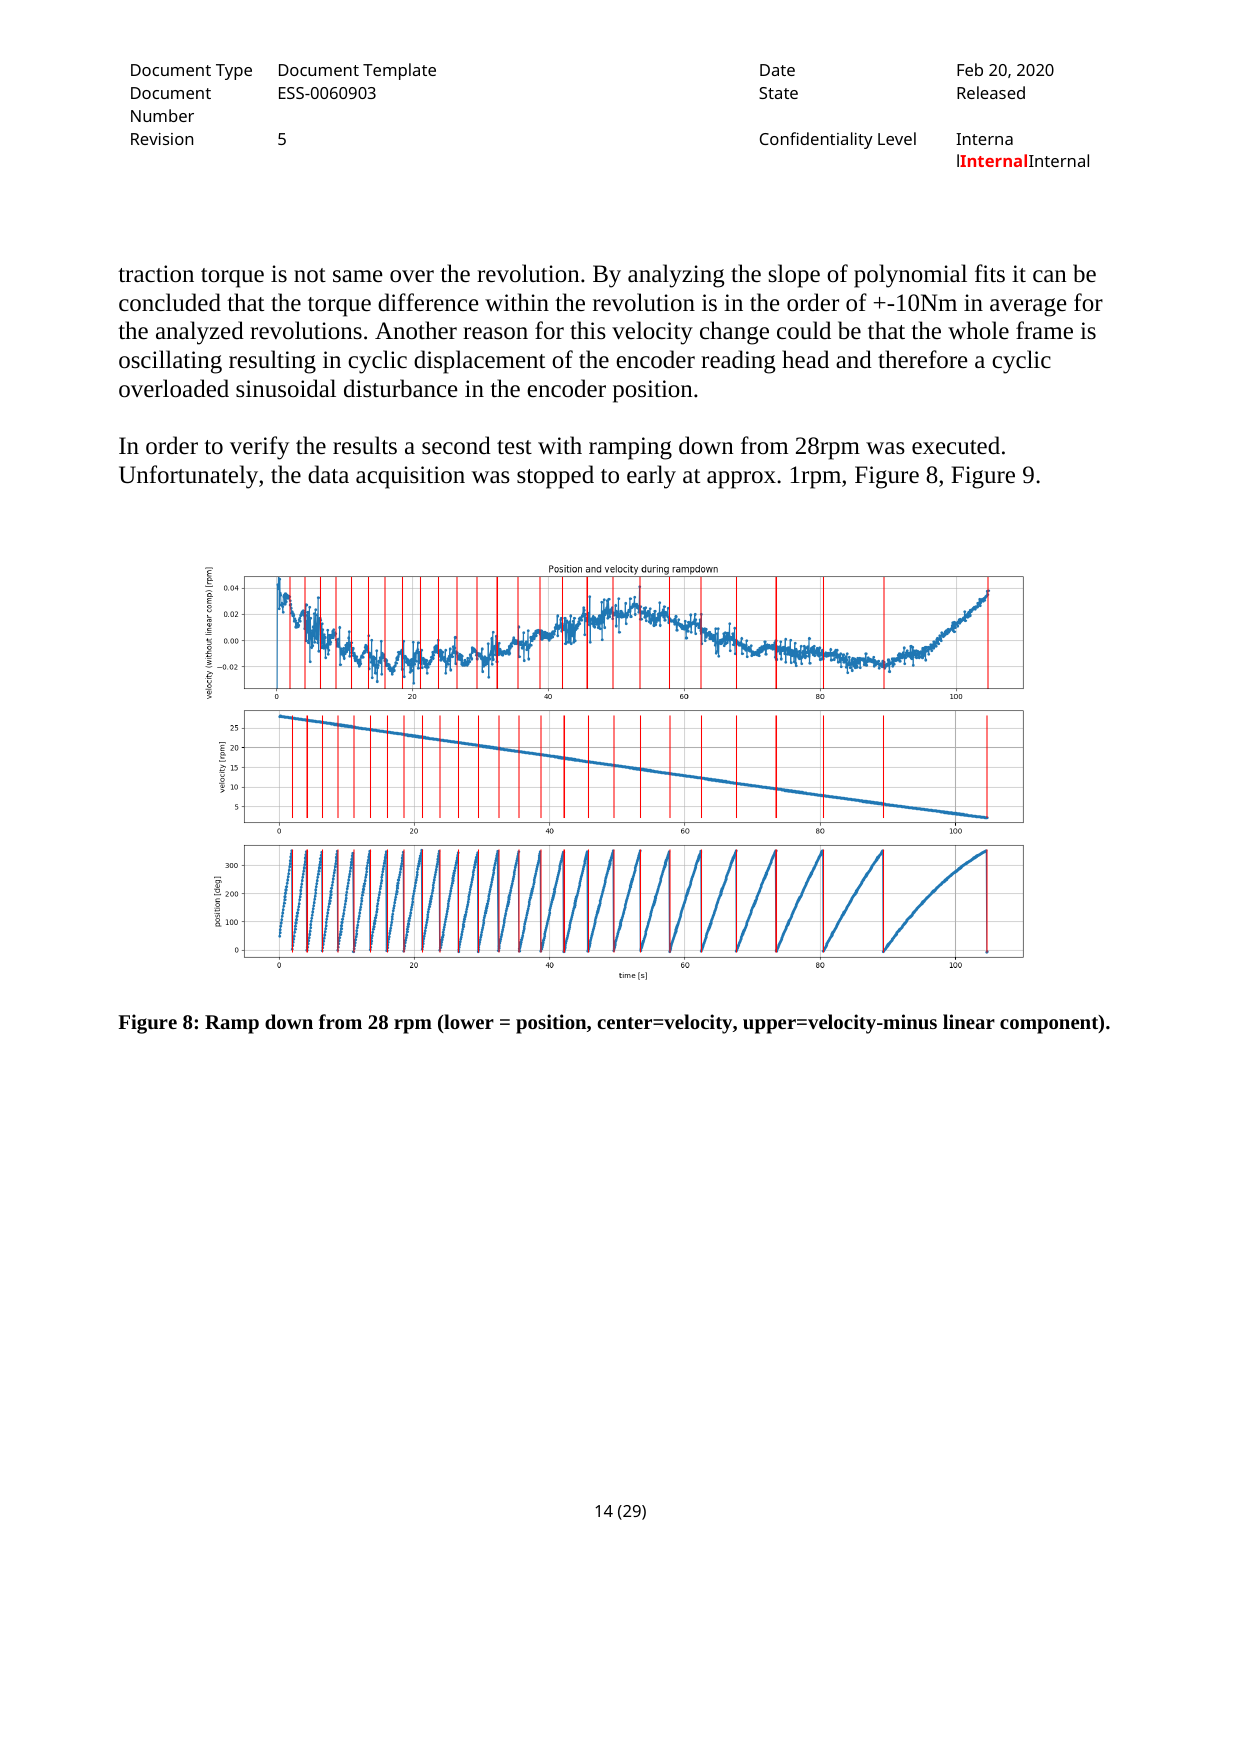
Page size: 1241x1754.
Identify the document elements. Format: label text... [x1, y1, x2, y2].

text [118, 259, 1122, 403]
picture [118, 517, 1123, 1011]
text In order to verify the results a second test with ramping down from 28rpm was executed. Unfortunately, the data acquisition was stopped to early at approx. 1rpm, Figure 9, Figure 10. [118, 431, 1122, 489]
text Figure 8: Ramp down from 28 rpm (lower = position, center=velocity, upper=velocity-minus linear component). [118, 1011, 1122, 1034]
